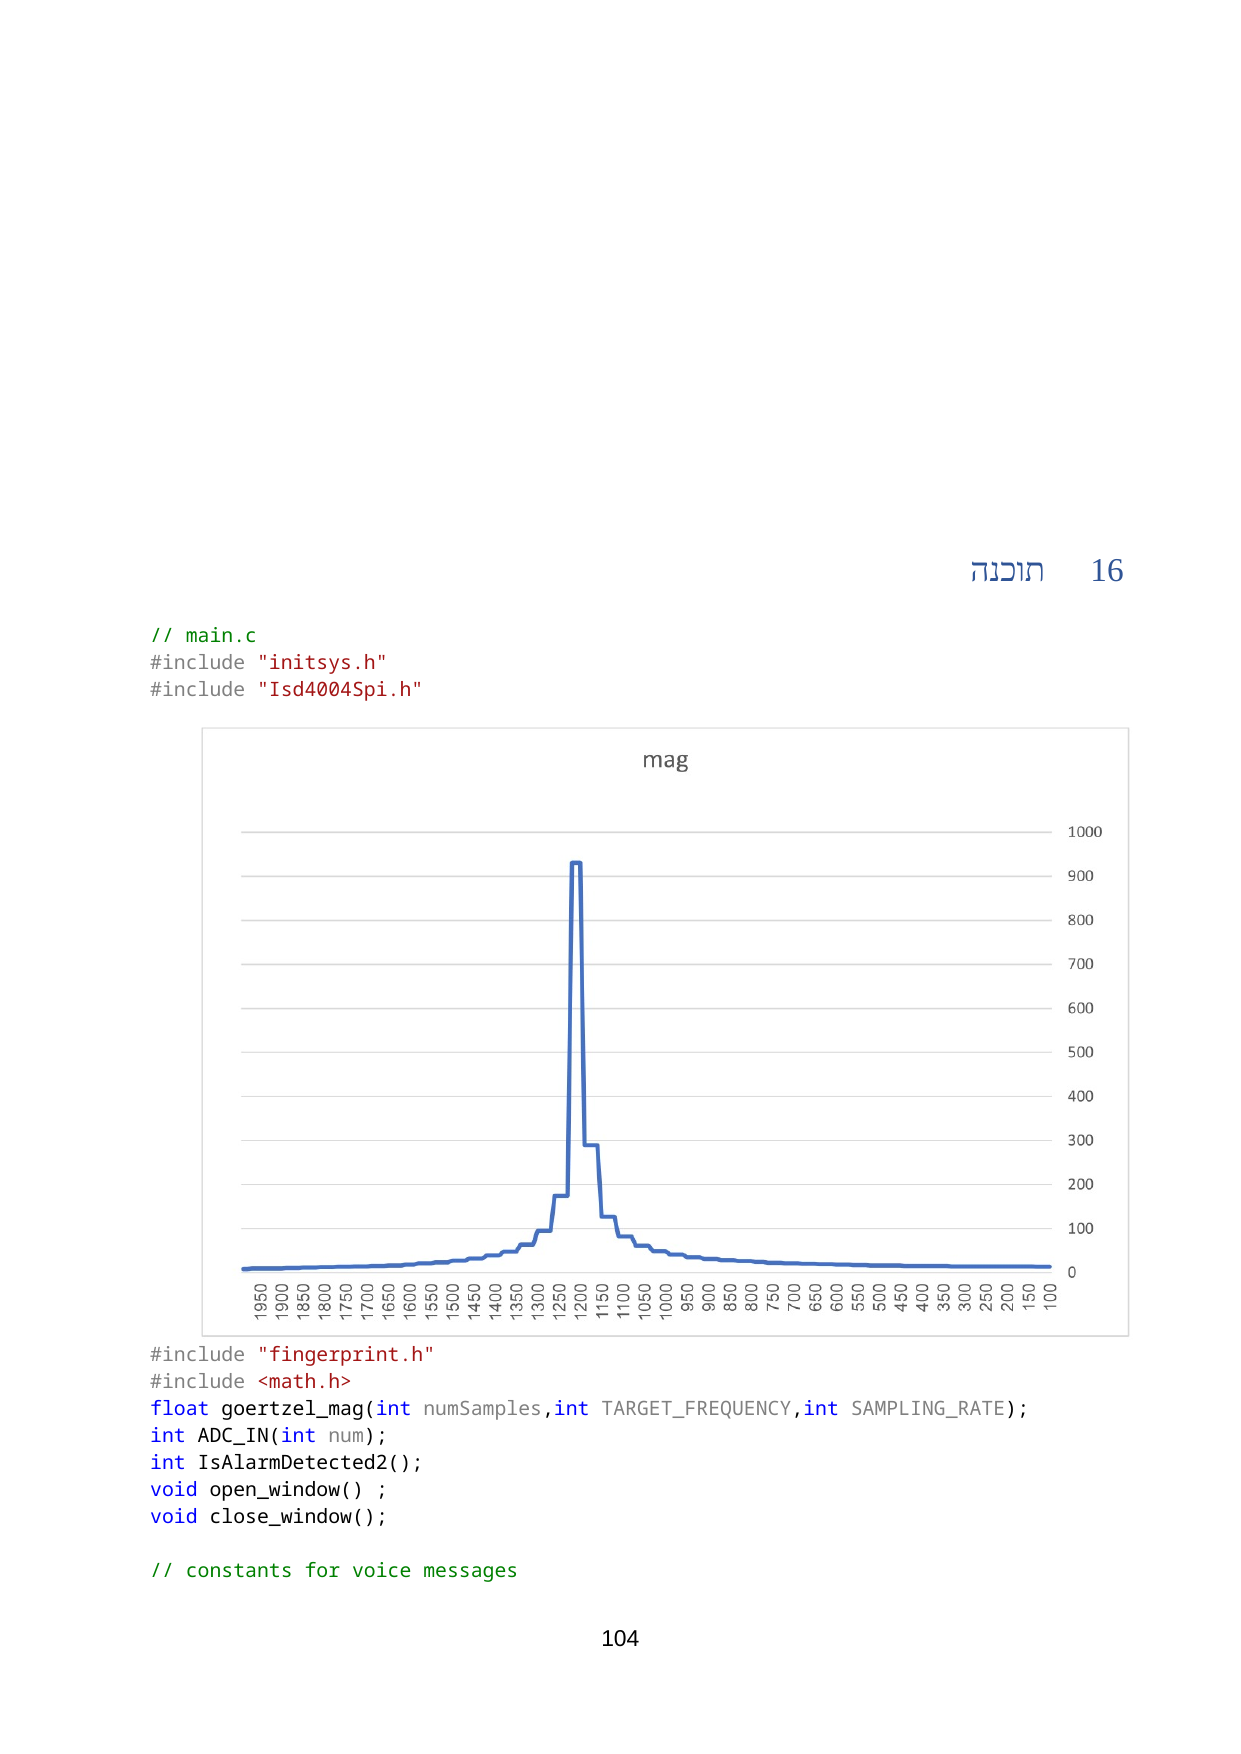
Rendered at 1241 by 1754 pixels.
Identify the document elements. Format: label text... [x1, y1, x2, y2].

text #include "Isd4004Spi.h" [150, 675, 1090, 702]
picture [195, 721, 1134, 1341]
text int IsAlarmDetected2(); [150, 1448, 1090, 1475]
subtitle תוכנה [150, 550, 1090, 588]
text #include "initsys.h" [150, 648, 1090, 675]
text // constants for voice messages [150, 1556, 1090, 1583]
text float goertzel_mag(int numSamples,int TARGET_FREQUENCY,int SAMPLING_RATE); [150, 1394, 1090, 1421]
text int ADC_IN(int num); [150, 1421, 1090, 1448]
text // main.c [150, 621, 1090, 648]
text #include <math.h> [150, 1367, 1090, 1394]
text void close_window(); [150, 1502, 1090, 1529]
text void open_window() ; [150, 1475, 1090, 1502]
